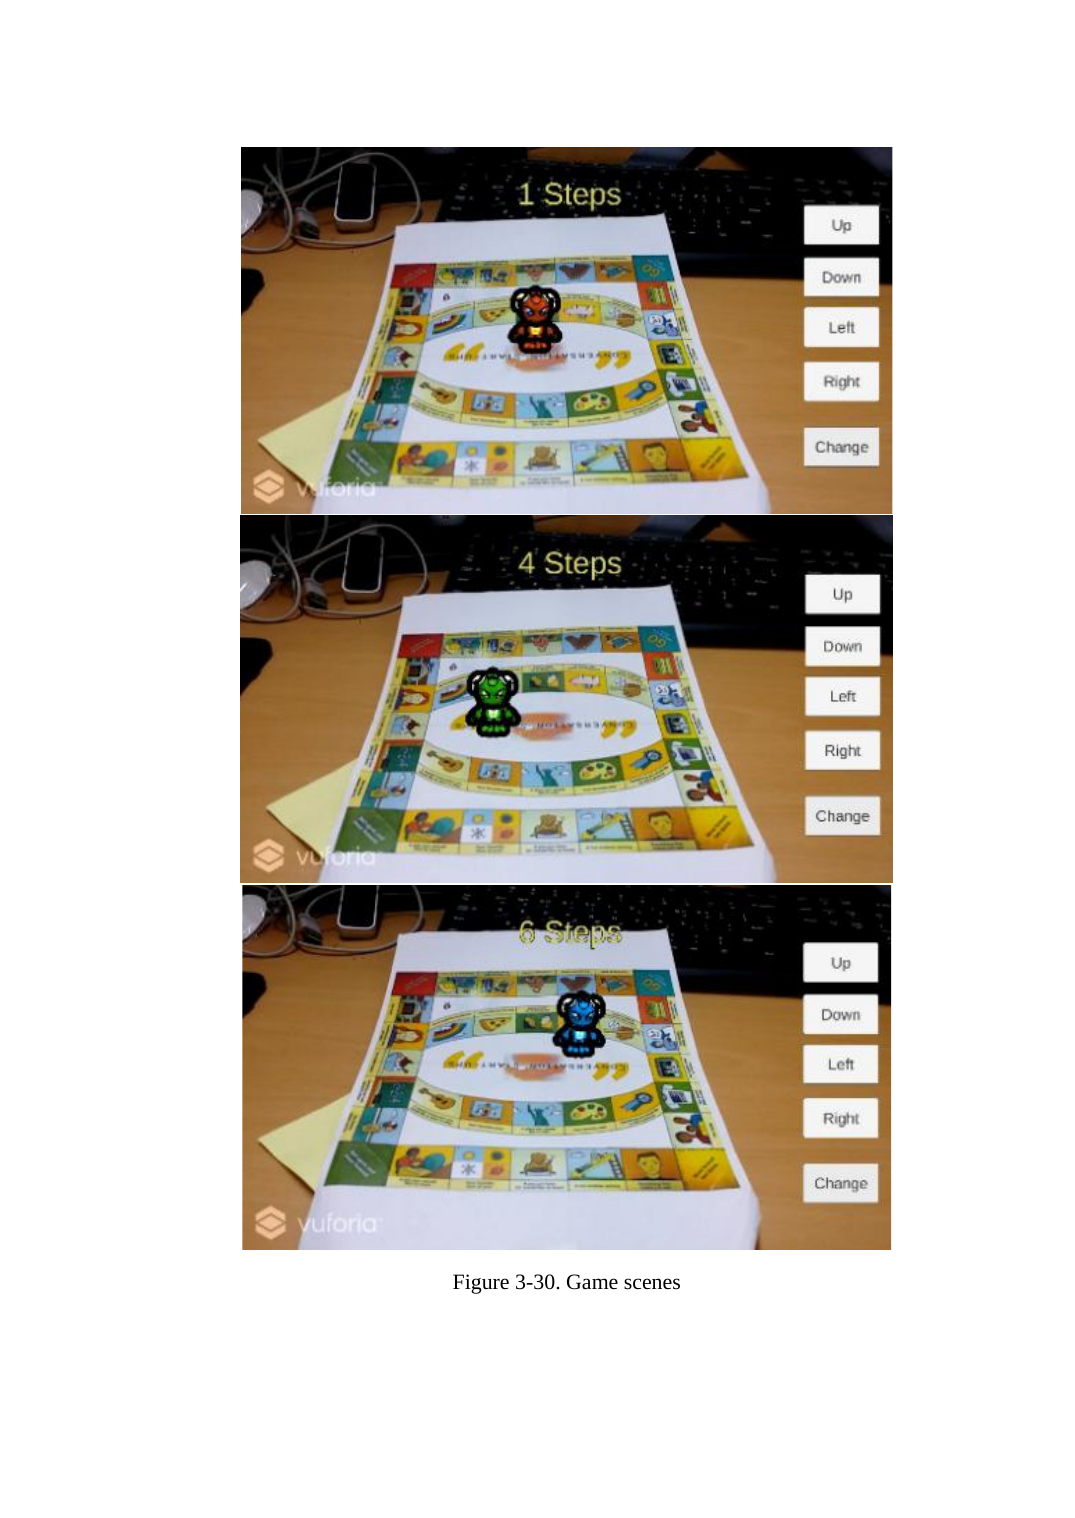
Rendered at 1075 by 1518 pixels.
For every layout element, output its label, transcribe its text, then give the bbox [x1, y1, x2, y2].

picture [241, 147, 893, 514]
text Figure 3-30. Game scenes [177, 1269, 956, 1294]
picture [242, 885, 892, 1250]
picture [240, 515, 893, 883]
